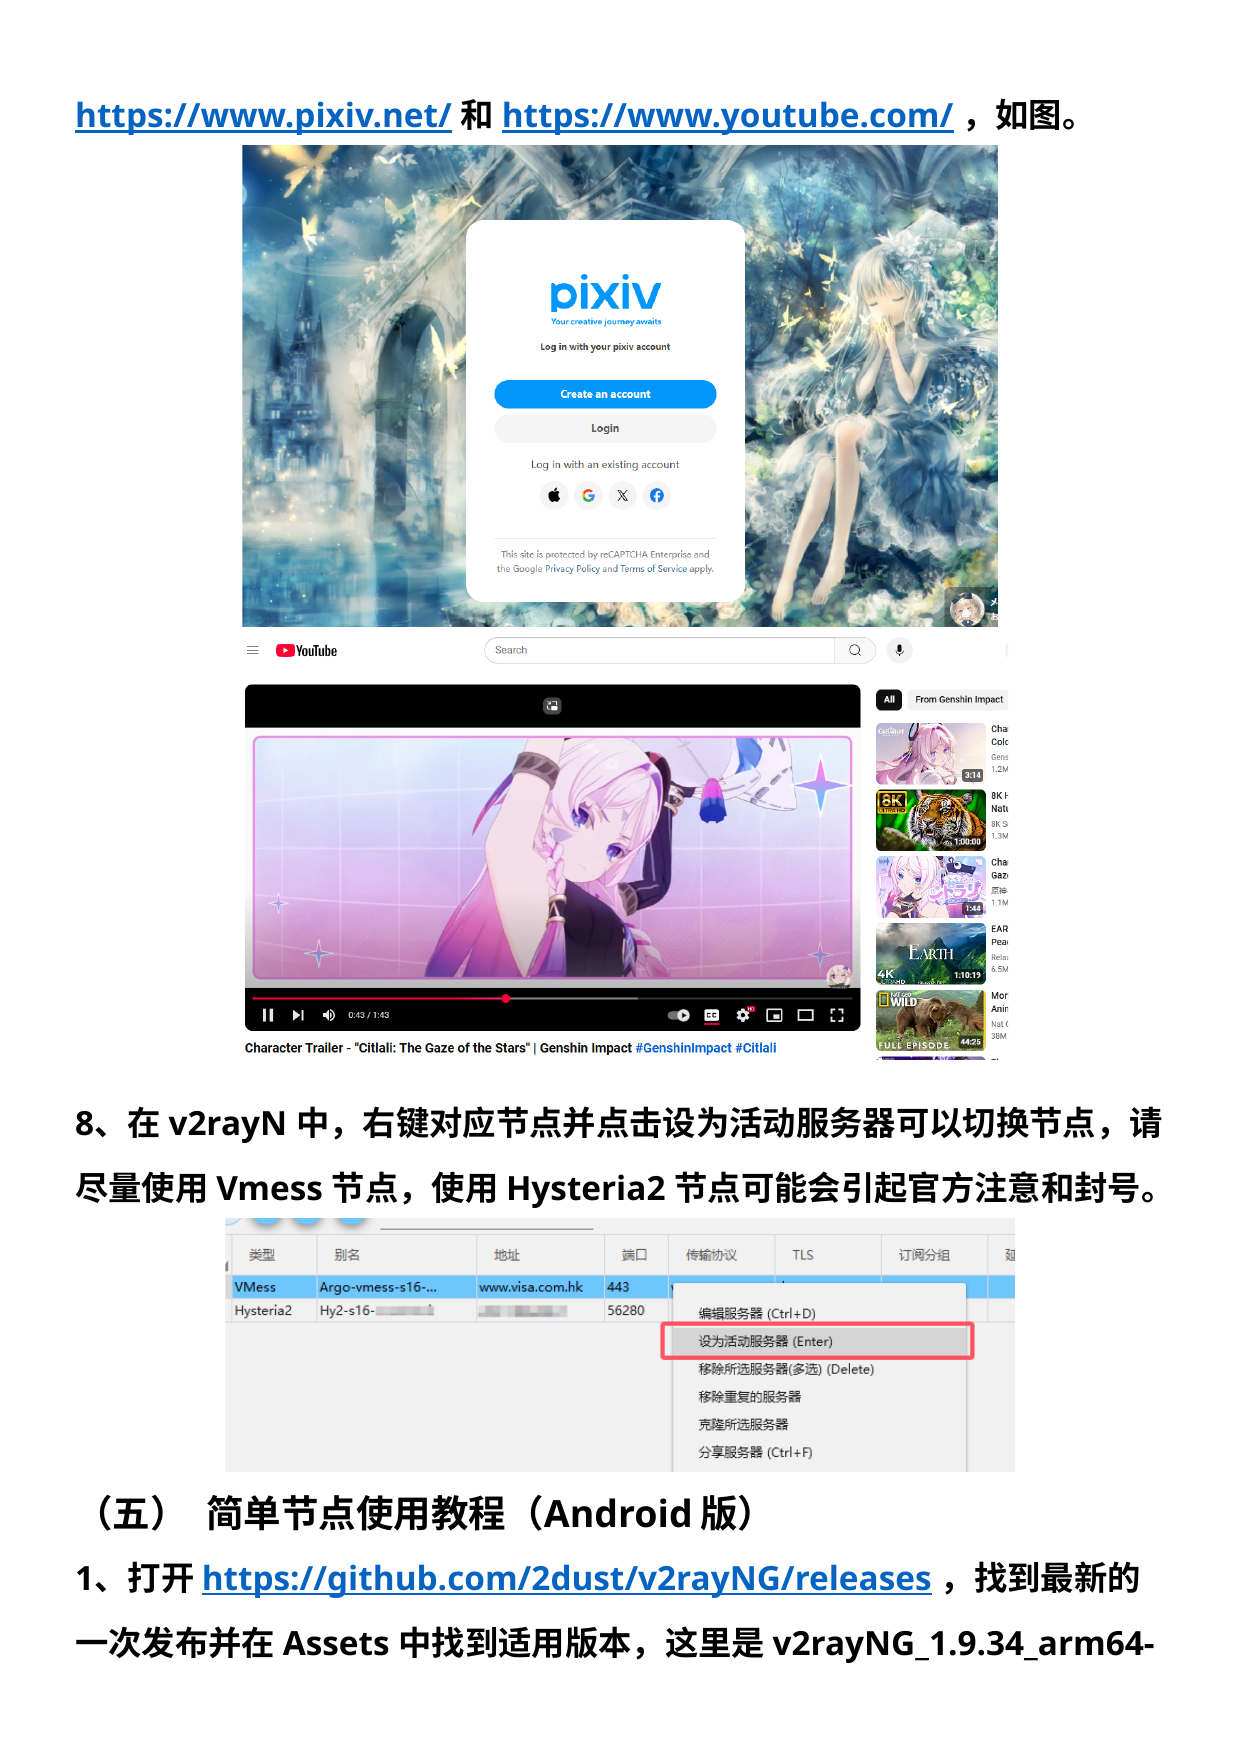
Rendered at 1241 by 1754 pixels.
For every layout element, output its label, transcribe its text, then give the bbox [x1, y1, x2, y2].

picture [232, 633, 1009, 1060]
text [75, 1543, 1165, 1673]
text 8、在 v2rayN 中，右键对应节点并点击设为活动服务器可以切换节点，请尽量使用 Vmess 节点，使用 Hysteria2 节点可能会引起官方注意和封号。 [75, 1088, 1165, 1218]
list 简单节点使用教程（Android版） [75, 1478, 1165, 1543]
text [75, 81, 1165, 146]
picture [242, 145, 998, 627]
picture [225, 1218, 1015, 1472]
